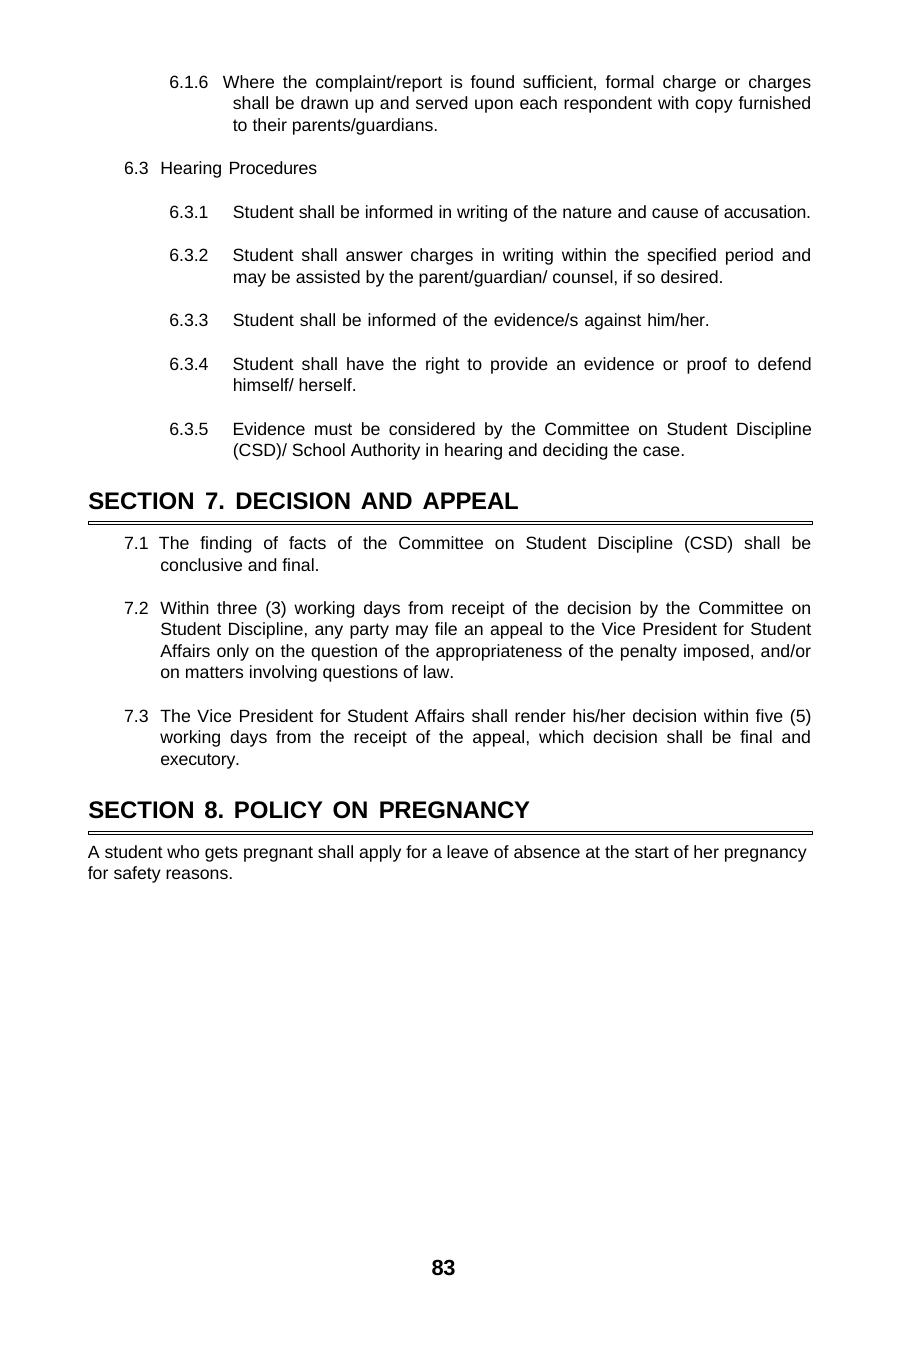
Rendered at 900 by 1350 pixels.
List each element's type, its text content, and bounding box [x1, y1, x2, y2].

subtitle SECTION 7. DECISION AND APPEAL [88, 487, 846, 514]
list The finding of facts of the Committee on Student Discipline (CSD) shall be conclusive and final. [124, 533, 812, 575]
subtitle SECTION 8. POLICY ON PREGNANCY [88, 796, 846, 823]
list Evidence must be considered by the Committee on Student Discipline (CSD)/ School Authority in hearing and deciding the case. [169, 418, 812, 460]
list Student shall be informed of the evidence/s against him/her. [169, 310, 846, 330]
text A student who gets pregnant shall apply for a leave of absence at the start of her pregnancy for safety reasons. [88, 841, 812, 883]
list Within three (3) working days from receipt of the decision by the Committee on Student Discipline, any party may file an appeal to the Vice President for Student Affairs only on the question of the appropriateness of the penalty imposed, and/or on matters involving questions of law. [124, 598, 812, 683]
list Student shall be informed in writing of the nature and cause of accusation. [169, 201, 846, 222]
list Student shall answer charges in writing within the specified period and may be assisted by the parent/guardian/ counsel, if so desired. [169, 245, 812, 287]
list Where the complaint/report is found sufficient, formal charge or charges shall be drawn up and served upon each respondent with copy furnished to their parents/guardians. [169, 72, 812, 135]
list Student shall have the right to provide an evidence or proof to defend himself/ herself. [169, 353, 812, 395]
list Hearing Procedures [124, 158, 846, 178]
list The Vice President for Student Affairs shall render his/her decision within five (5) working days from the receipt of the appeal, which decision shall be final and executory. [124, 705, 812, 769]
